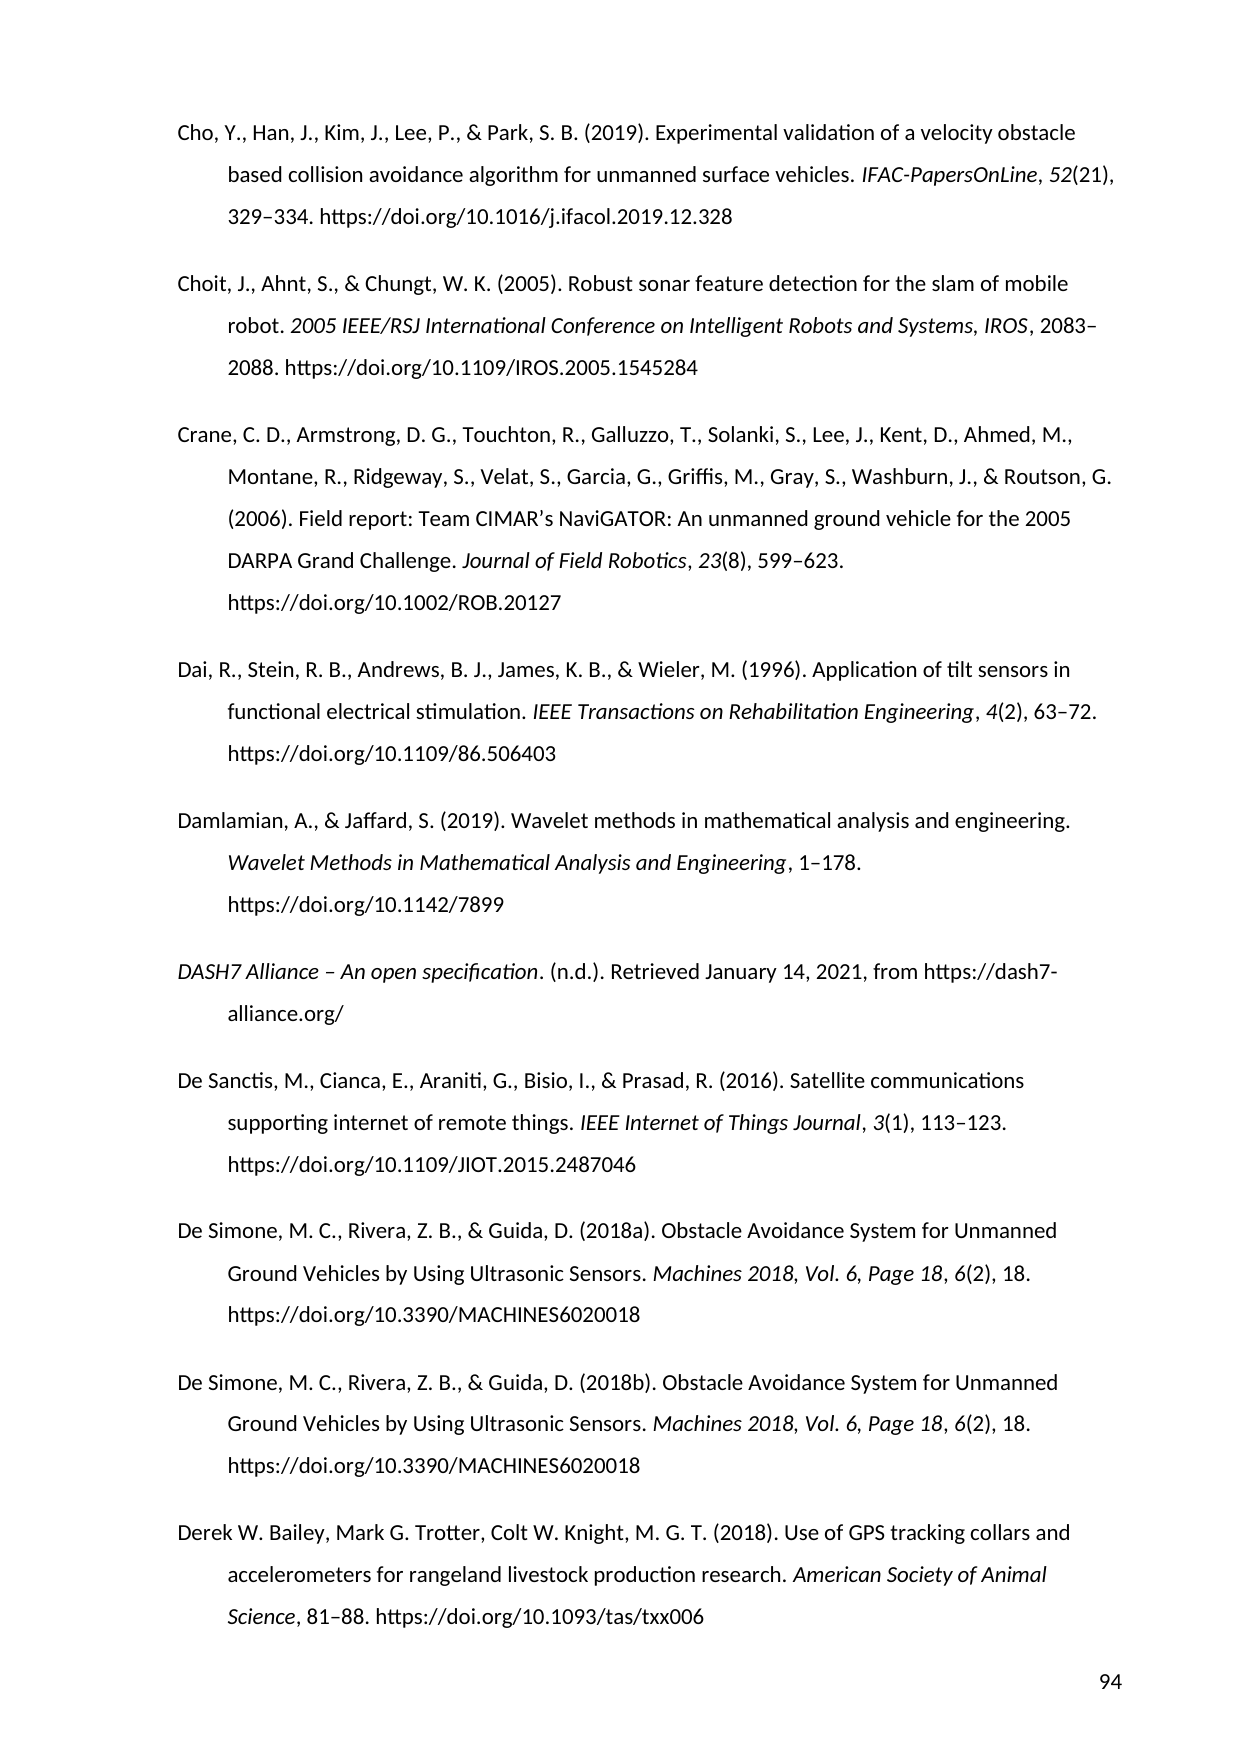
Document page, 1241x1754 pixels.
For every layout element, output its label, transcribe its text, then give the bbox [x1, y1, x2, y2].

text De Sanctis, M., Cianca, E., Araniti, G., Bisio, I., & Prasad, R. (2016). Satellite communications supporting internet of remote things. IEEE Internet of Things Journal, 3(1), 113–123. https://doi.org/10.1109/JIOT.2015.2487046 [177, 1066, 1122, 1178]
text Derek W. Bailey, Mark G. Trotter, Colt W. Knight, M. G. T. (2018). Use of GPS tracking collars and accelerometers for rangeland livestock production research. American Society of Animal Science, 81–88. https://doi.org/10.1093/tas/txx006 [177, 1518, 1122, 1631]
text De Simone, M. C., Rivera, Z. B., & Guida, D. (2018b). Obstacle Avoidance System for Unmanned Ground Vehicles by Using Ultrasonic Sensors. Machines 2018, Vol. 6, Page 18, 6(2), 18. https://doi.org/10.3390/MACHINES6020018 [177, 1368, 1122, 1479]
text Crane, C. D., Armstrong, D. G., Touchton, R., Galluzzo, T., Solanki, S., Lee, J., Kent, D., Ahmed, M., Montane, R., Ridgeway, S., Velat, S., Garcia, G., Griffis, M., Gray, S., Washburn, J., & Routson, G. (2006). Field report: Team CIMAR’s NaviGATOR: An unmanned ground vehicle for the 2005 DARPA Grand Challenge. Journal of Field Robotics, 23(8), 599–623. https://doi.org/10.1002/ROB.20127 [177, 420, 1122, 616]
text De Simone, M. C., Rivera, Z. B., & Guida, D. (2018a). Obstacle Avoidance System for Unmanned Ground Vehicles by Using Ultrasonic Sensors. Machines 2018, Vol. 6, Page 18, 6(2), 18. https://doi.org/10.3390/MACHINES6020018 [177, 1217, 1122, 1329]
text Damlamian, A., & Jaffard, S. (2019). Wavelet methods in mathematical analysis and engineering. Wavelet Methods in Mathematical Analysis and Engineering, 1–178. https://doi.org/10.1142/7899 [177, 806, 1122, 918]
text Cho, Y., Han, J., Kim, J., Lee, P., & Park, S. B. (2019). Experimental validation of a velocity obstacle based collision avoidance algorithm for unmanned surface vehicles. IFAC-PapersOnLine, 52(21), 329–334. https://doi.org/10.1016/j.ifacol.2019.12.328 [177, 118, 1122, 230]
text DASH7 Alliance – An open specification. (n.d.). Retrieved January 14, 2021, from https://dash7-alliance.org/ [177, 957, 1122, 1027]
text Choit, J., Ahnt, S., & Chungt, W. K. (2005). Robust sonar feature detection for the slam of mobile robot. 2005 IEEE/RSJ International Conference on Intelligent Robots and Systems, IROS, 2083–2088. https://doi.org/10.1109/IROS.2005.1545284 [177, 269, 1122, 381]
text Dai, R., Stein, R. B., Andrews, B. J., James, K. B., & Wieler, M. (1996). Application of tilt sensors in functional electrical stimulation. IEEE Transactions on Rehabilitation Engineering, 4(2), 63–72. https://doi.org/10.1109/86.506403 [177, 655, 1122, 767]
